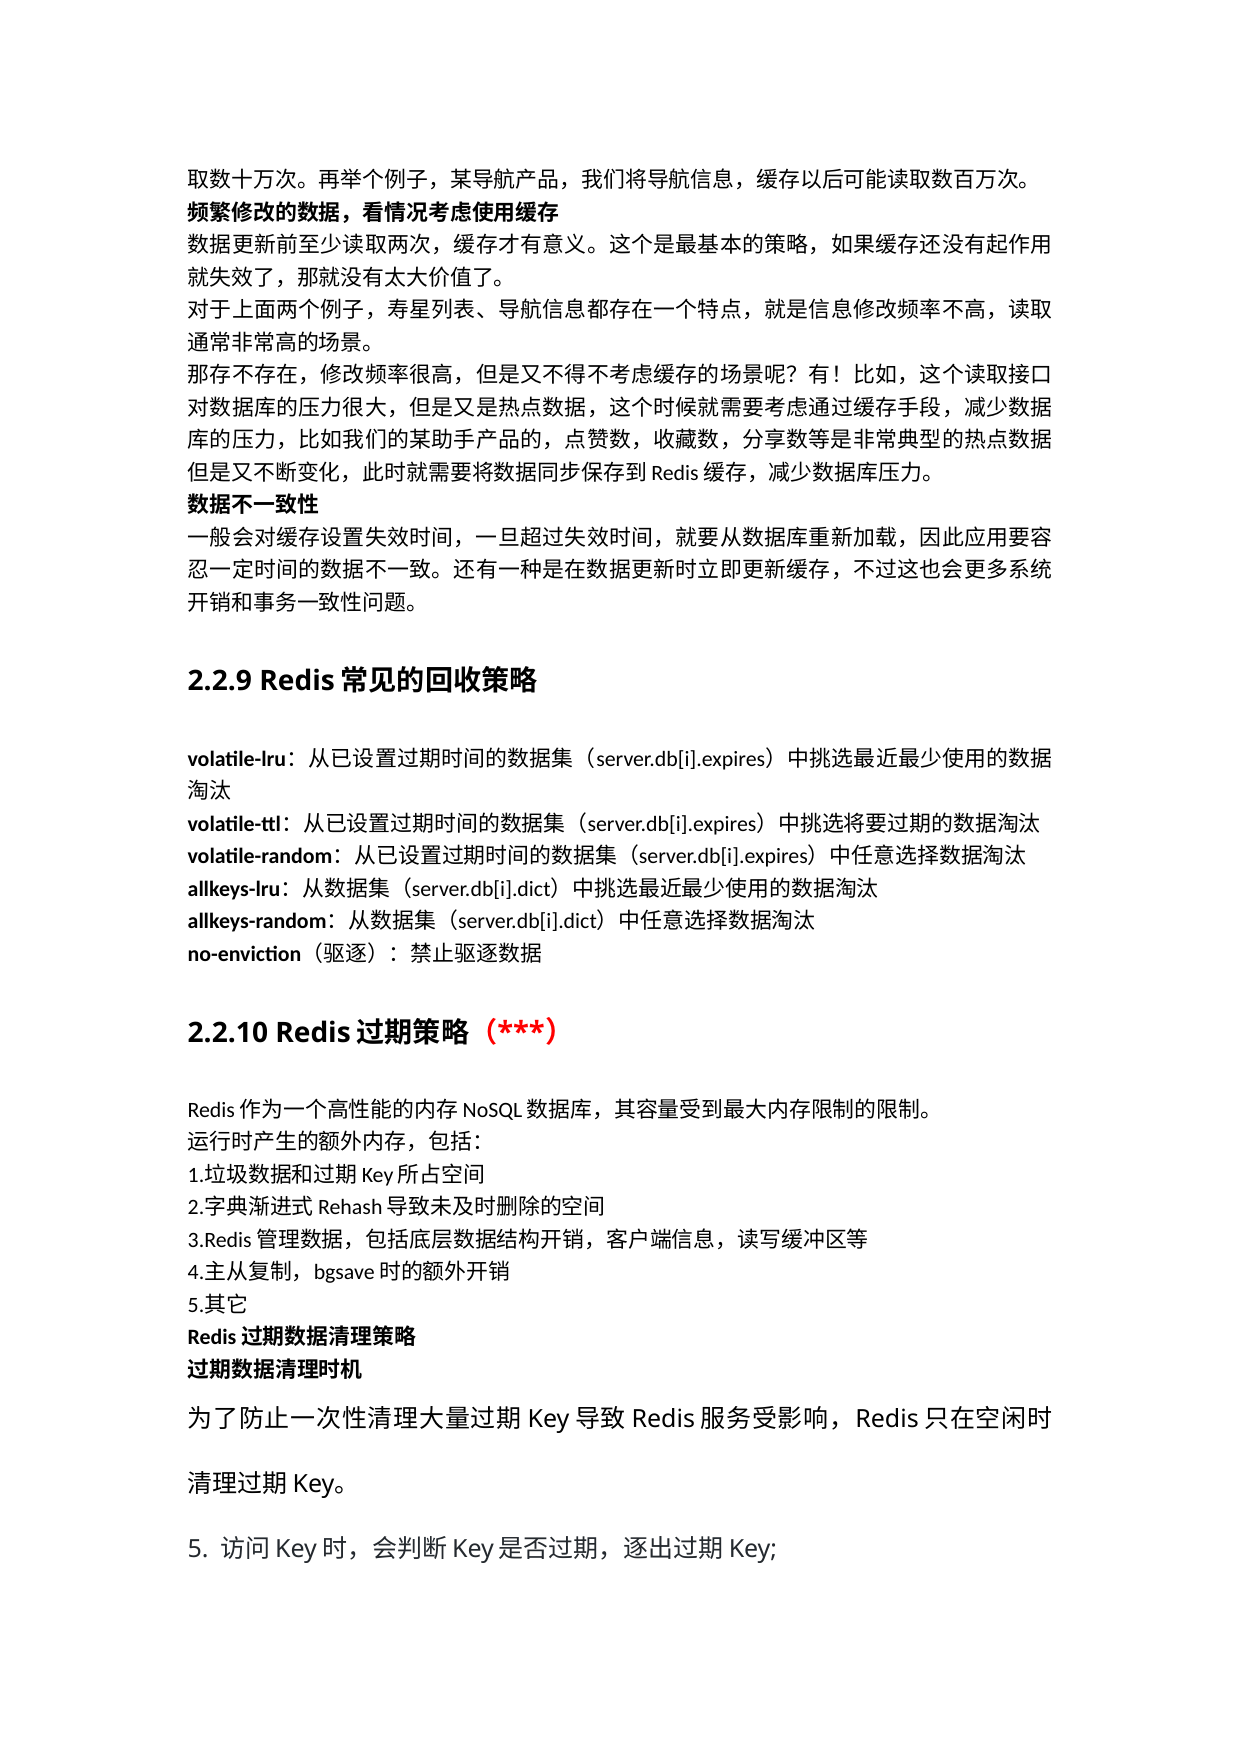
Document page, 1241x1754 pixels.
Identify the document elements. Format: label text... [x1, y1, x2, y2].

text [187, 162, 1053, 194]
text 频繁修改的数据，看情况考虑使用缓存 [187, 194, 1053, 227]
text 数据更新前至少读取两次，缓存才有意义。这个是最基本的策略，如果缓存还没有起作用就失效了，那就没有太大价值了。 [187, 227, 1053, 292]
subtitle 2.2.9 Redis常见的回收策略 [187, 646, 1053, 711]
text 2.字典渐进式Rehash导致未及时删除的空间 [187, 1189, 1053, 1221]
text allkeys-lru：从数据集（server.db[i].dict）中挑选最近最少使用的数据淘汰 [187, 870, 1053, 903]
text no-enviction（驱逐）：禁止驱逐数据 [187, 935, 1053, 968]
text 3.Redis管理数据，包括底层数据结构开销，客户端信息，读写缓冲区等 [187, 1221, 1053, 1254]
text 4.主从复制，bgsave时的额外开销 [187, 1254, 1053, 1286]
text 5.其它 [187, 1286, 1053, 1319]
list 访问Key时，会判断Key是否过期，逐出过期Key; [187, 1514, 1053, 1579]
text allkeys-random：从数据集（server.db[i].dict）中任意选择数据淘汰 [187, 903, 1053, 935]
text Redis作为一个高性能的内存NoSQL数据库，其容量受到最大内存限制的限制。 [187, 1091, 1053, 1124]
text 运行时产生的额外内存，包括： [187, 1124, 1053, 1156]
text 过期数据清理时机 [187, 1351, 1053, 1384]
text volatile-lru：从已设置过期时间的数据集（server.db[i].expires）中挑选最近最少使用的数据淘汰 [187, 740, 1053, 805]
text 1.垃圾数据和过期Key所占空间 [187, 1156, 1053, 1189]
text volatile-ttl：从已设置过期时间的数据集（server.db[i].expires）中挑选将要过期的数据淘汰 [187, 805, 1053, 838]
text 为了防止一次性清理大量过期Key导致Redis服务受影响，Redis只在空闲时清理过期Key。 [187, 1384, 1053, 1514]
text volatile-random：从已设置过期时间的数据集（server.db[i].expires）中任意选择数据淘汰 [187, 838, 1053, 870]
text 一般会对缓存设置失效时间，一旦超过失效时间，就要从数据库重新加载，因此应用要容忍一定时间的数据不一致。还有一种是在数据更新时立即更新缓存，不过这也会更多系统开销和事务一致性问题。 [187, 519, 1053, 617]
text 数据不一致性 [187, 487, 1053, 519]
text 对于上面两个例子，寿星列表、导航信息都存在一个特点，就是信息修改频率不高，读取通常非常高的场景。 [187, 292, 1053, 357]
text 那存不存在，修改频率很高，但是又不得不考虑缓存的场景呢？有！比如，这个读取接口对数据库的压力很大，但是又是热点数据，这个时候就需要考虑通过缓存手段，减少数据库的压力，比如我们的某助手产品的，点赞数，收藏数，分享数等是非常典型的热点数据，但是又不断变化，此时就需要将数据同步保存到Redis缓存，减少数据库压力。 [187, 357, 1053, 487]
subtitle 2.2.10 Redis过期策略（***） [187, 997, 1053, 1062]
text Redis过期数据清理策略 [187, 1319, 1053, 1351]
